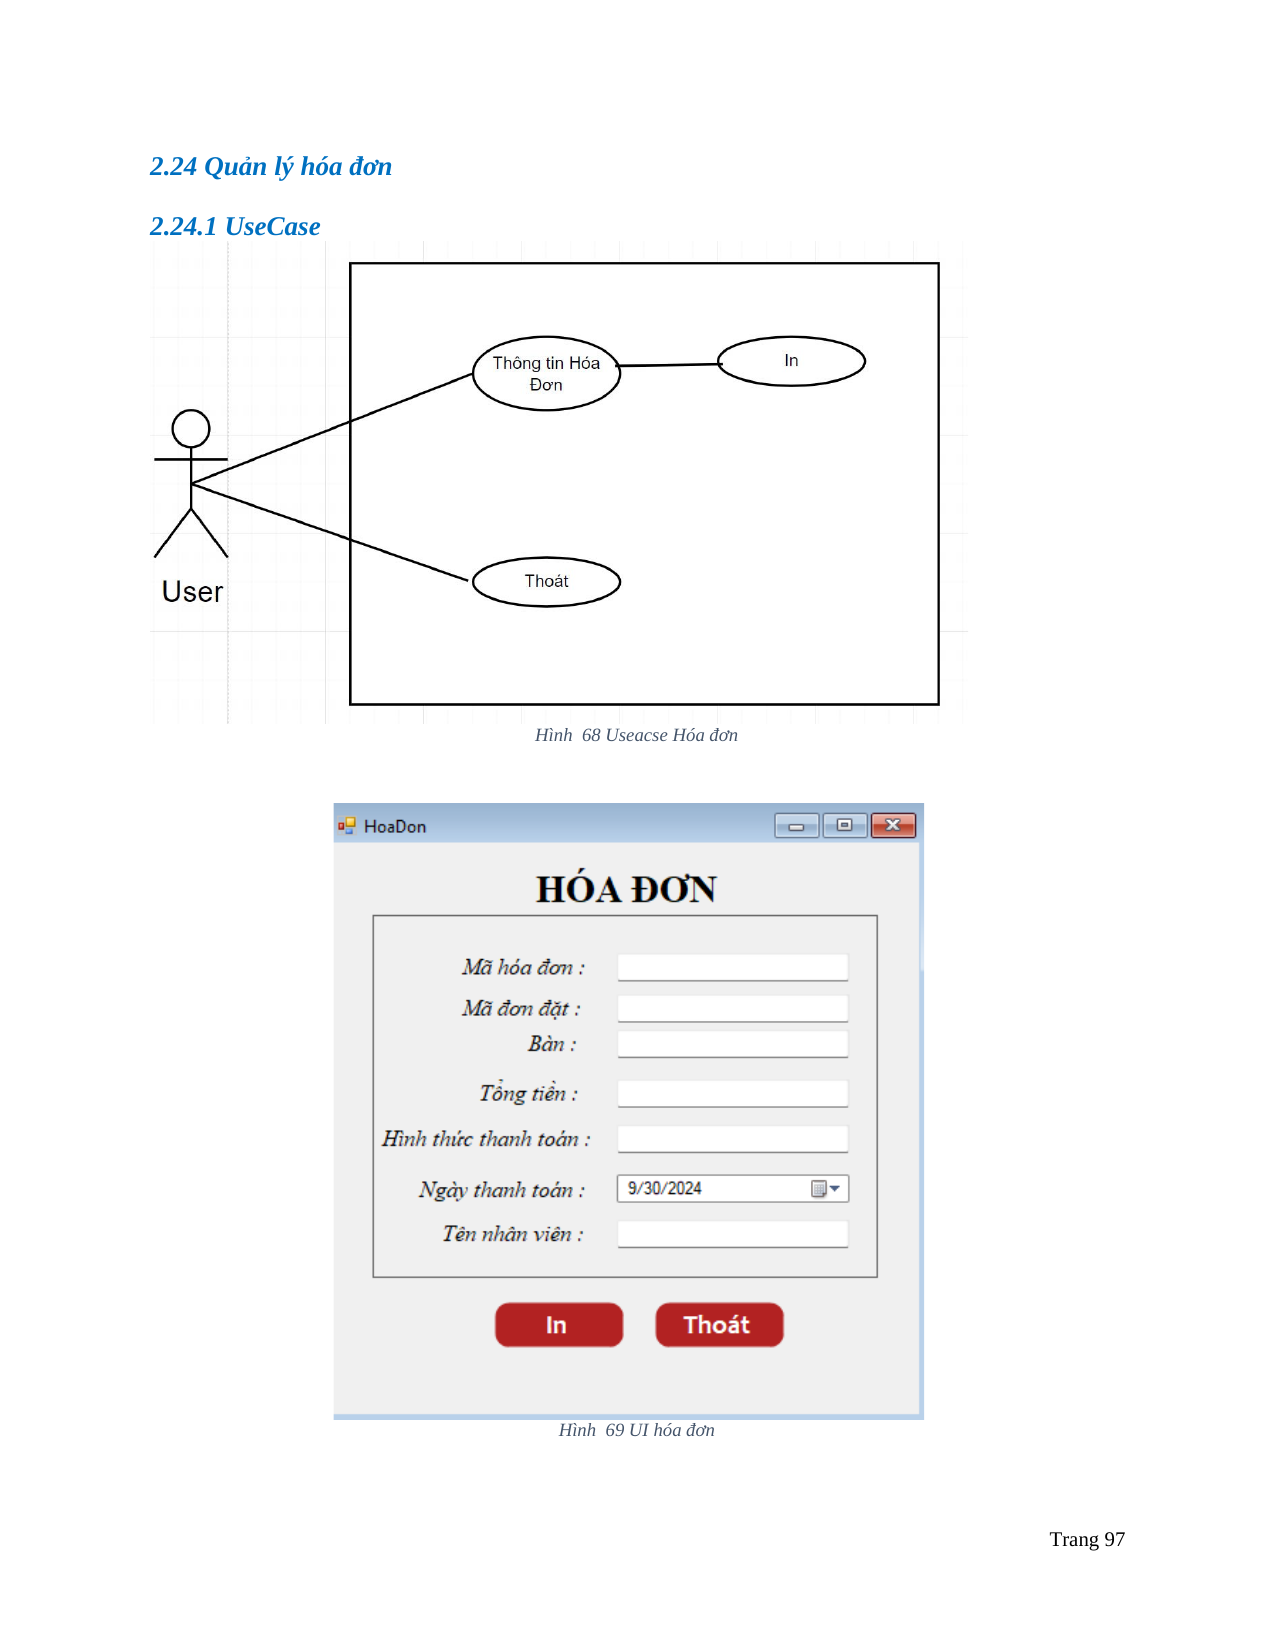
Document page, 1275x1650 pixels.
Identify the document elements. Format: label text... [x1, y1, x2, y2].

subtitle 2.24 Quản lý hóa đơn [150, 150, 1125, 181]
picture [150, 241, 969, 724]
text Hình 68 Useacse Hóa đơn [150, 723, 1125, 745]
subtitle 2.24.1 UseCase [150, 210, 1125, 241]
picture [333, 803, 925, 1420]
